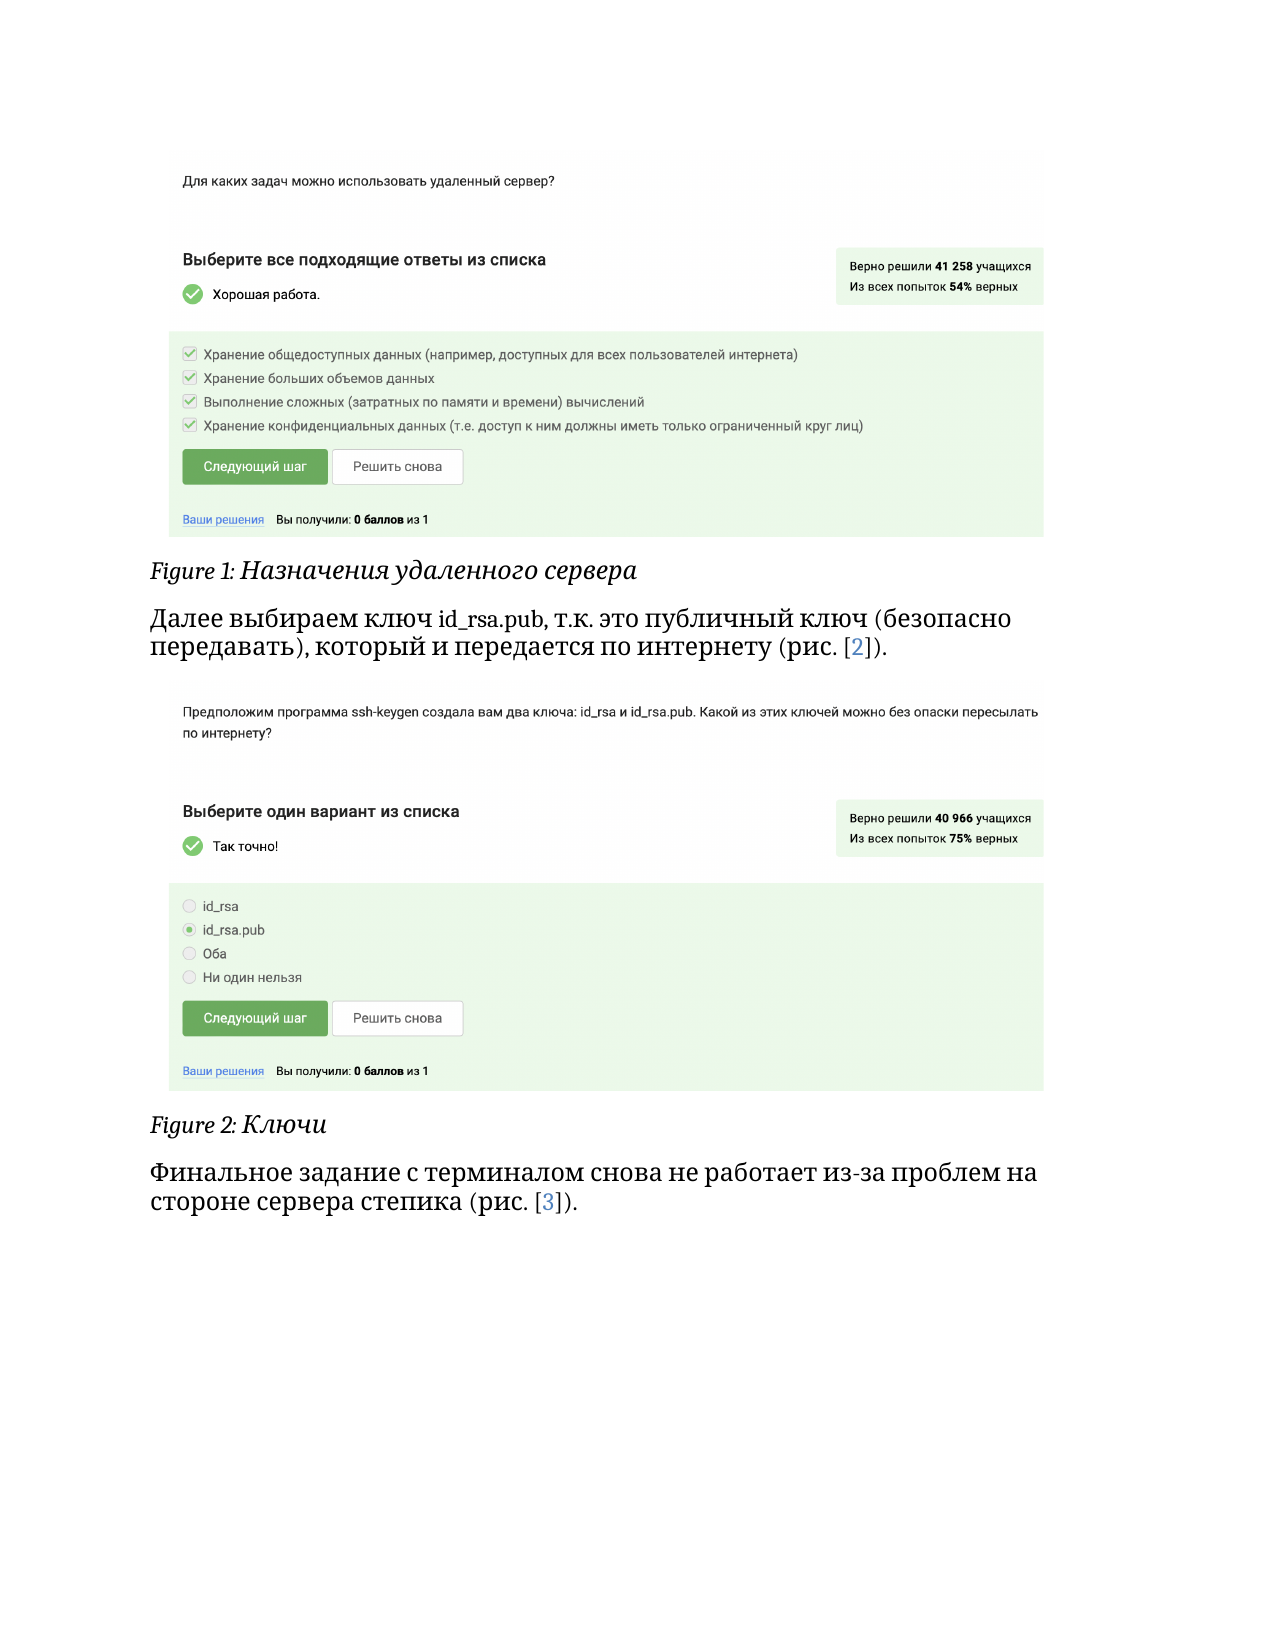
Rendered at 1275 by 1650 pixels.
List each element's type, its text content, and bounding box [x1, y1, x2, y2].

text Figure 1: Назначения удаленного сервера [150, 557, 1125, 586]
text Финальное задание с терминалом снова не работает из-за проблем на стороне сервера степика (рис. [3]). [150, 1159, 1125, 1216]
text Далее выбираем ключ id_rsa.pub, т.к. это публичный ключ (безопасно передавать), который и передается по интернету (рис. [2]). [150, 604, 1125, 662]
text Figure 2: Ключи [150, 1111, 1125, 1140]
picture [168, 680, 1044, 1091]
picture [168, 150, 1044, 537]
